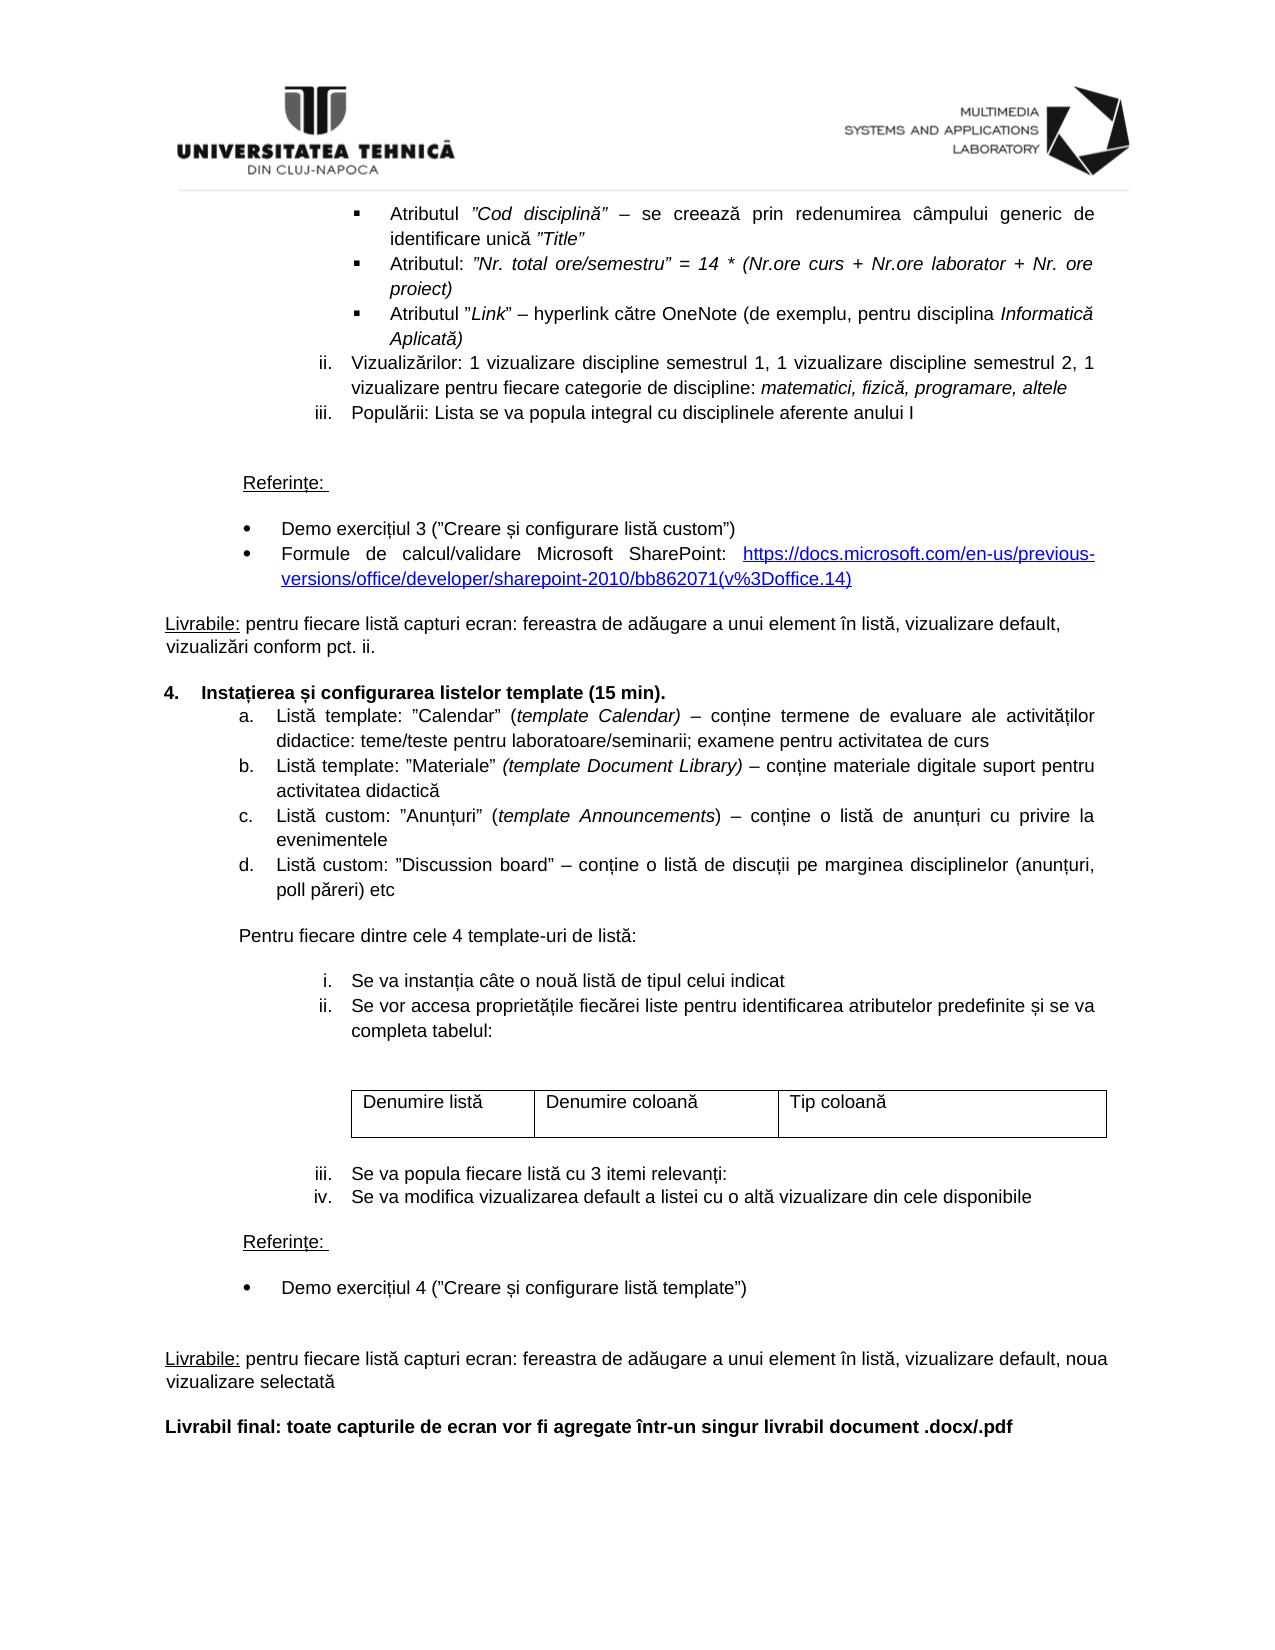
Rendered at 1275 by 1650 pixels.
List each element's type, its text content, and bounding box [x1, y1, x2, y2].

list Se va popula fiecare listă cu 3 itemi relevanți: [332, 1162, 1125, 1184]
list Se va instanția câte o nouă listă de tipul celui indicat [332, 970, 1095, 992]
list Instațierea și configurarea listelor template (15 min). [163, 682, 1125, 703]
list Listă template: ”Calendar” (template Calendar) – conține termene de evaluare ale activităților didactice: teme/teste pentru laboratoare/seminarii; examene pentru activitatea de curs [238, 705, 1095, 752]
list Vizualizărilor: 1 vizualizare discipline semestrul 1, 1 vizualizare discipline semestrul 2, 1 vizualizare pentru fiecare categorie de discipline: matematici, fizică, programare, altele [332, 352, 1095, 398]
list Listă custom: ”Anunțuri” (template Announcements) – conține o listă de anunțuri cu privire la evenimentele [238, 804, 1095, 851]
list Atributul ”Link” – hyperlink către OneNote (de exemplu, pentru disciplina Informatică Aplicată) [352, 302, 1095, 349]
list Populării: Lista se va popula integral cu disciplinele aferente anului I [332, 402, 1095, 423]
list Demo exercițiul 4 (”Creare și configurare listă template”) [244, 1277, 1095, 1299]
list Se vor accesa proprietățile fiecărei liste pentru identificarea atributelor predefinite și se va completa tabelul: [332, 995, 1095, 1041]
table_header Tip coloană [779, 1091, 1106, 1137]
text Livrabile: pentru fiecare listă capturi ecran: fereastra de adăugare a unui element în listă, vizualizare default, vizualizări conform pct. ii. [165, 613, 1125, 658]
table_header Denumire listă [352, 1091, 534, 1137]
list Atributul ”Cod disciplină” – se creează prin redenumirea câmpului generic de identificare unică ”Title” [352, 203, 1095, 249]
list Listă template: ”Materiale” (template Document Library) – conține materiale digitale suport pentru activitatea didactică [238, 755, 1095, 801]
text Referințe: [243, 472, 1095, 494]
text Referințe: [243, 1231, 1095, 1253]
list Se va modifica vizualizarea default a listei cu o altă vizualizare din cele disponibile [332, 1186, 1125, 1207]
list Atributul: ”Nr. total ore/semestru” = 14 * (Nr.ore curs + Nr.ore laborator + Nr. ore proiect) [352, 253, 1095, 299]
table_header Denumire coloană [535, 1091, 778, 1137]
list Listă custom: ”Discussion board” – conține o listă de discuții pe marginea disciplinelor (anunțuri, poll păreri) etc [238, 854, 1095, 900]
text Livrabile: pentru fiecare listă capturi ecran: fereastra de adăugare a unui element în listă, vizualizare default, noua vizualizare selectată [165, 1347, 1125, 1392]
text Pentru fiecare dintre cele 4 template-uri de listă: [238, 924, 1095, 946]
picture [165, 75, 1141, 203]
list Formule de calcul/validare Microsoft SharePoint: https://docs.microsoft.com/en-us/previous-versions/office/developer/sharepoint-2010/bb862071(v%3Doffice.14) [244, 543, 1095, 589]
list Demo exercițiul 3 (”Creare și configurare listă custom”) [244, 518, 1095, 539]
text Livrabil final: toate capturile de ecran vor fi agregate într-un singur livrabil document .docx/.pdf [165, 1416, 1125, 1438]
